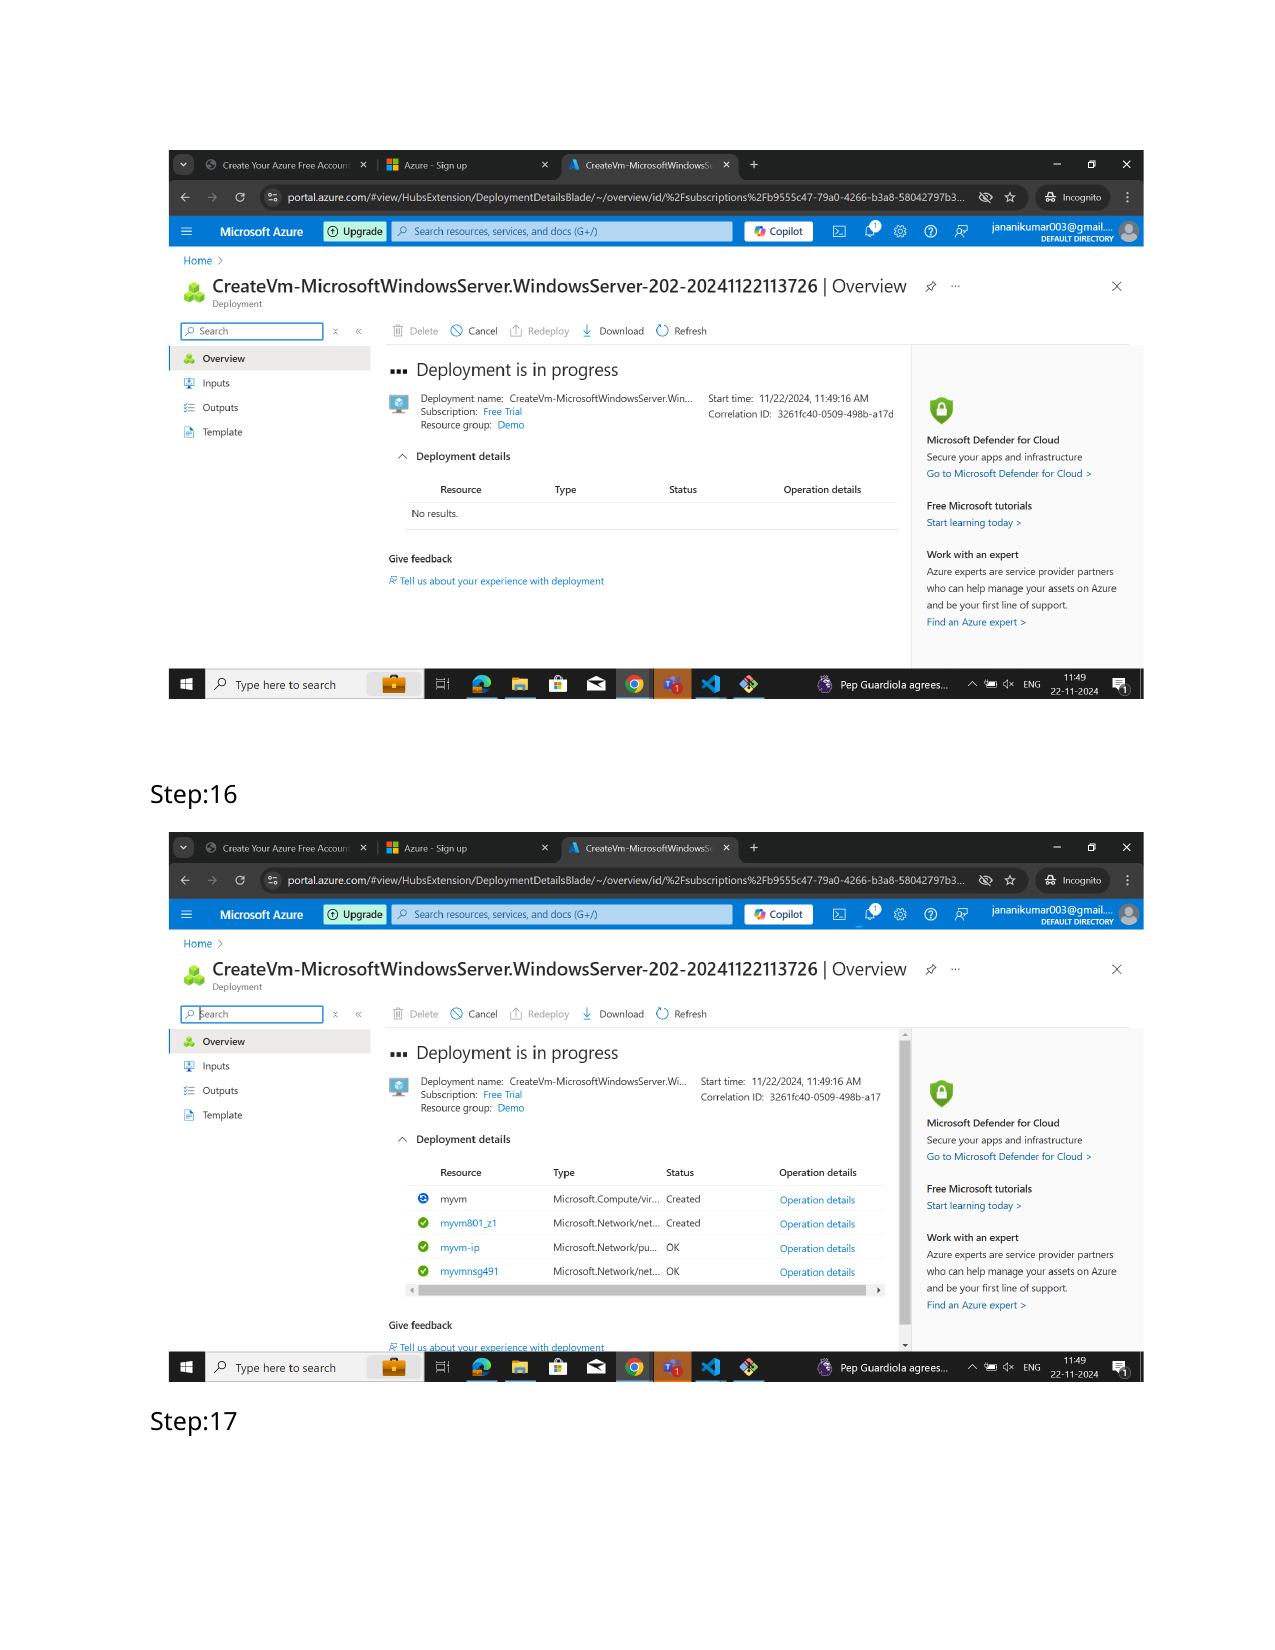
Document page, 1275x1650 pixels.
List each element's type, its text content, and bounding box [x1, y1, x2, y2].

text Step:17 [150, 1403, 1125, 1437]
text Step:16 [150, 777, 1125, 811]
